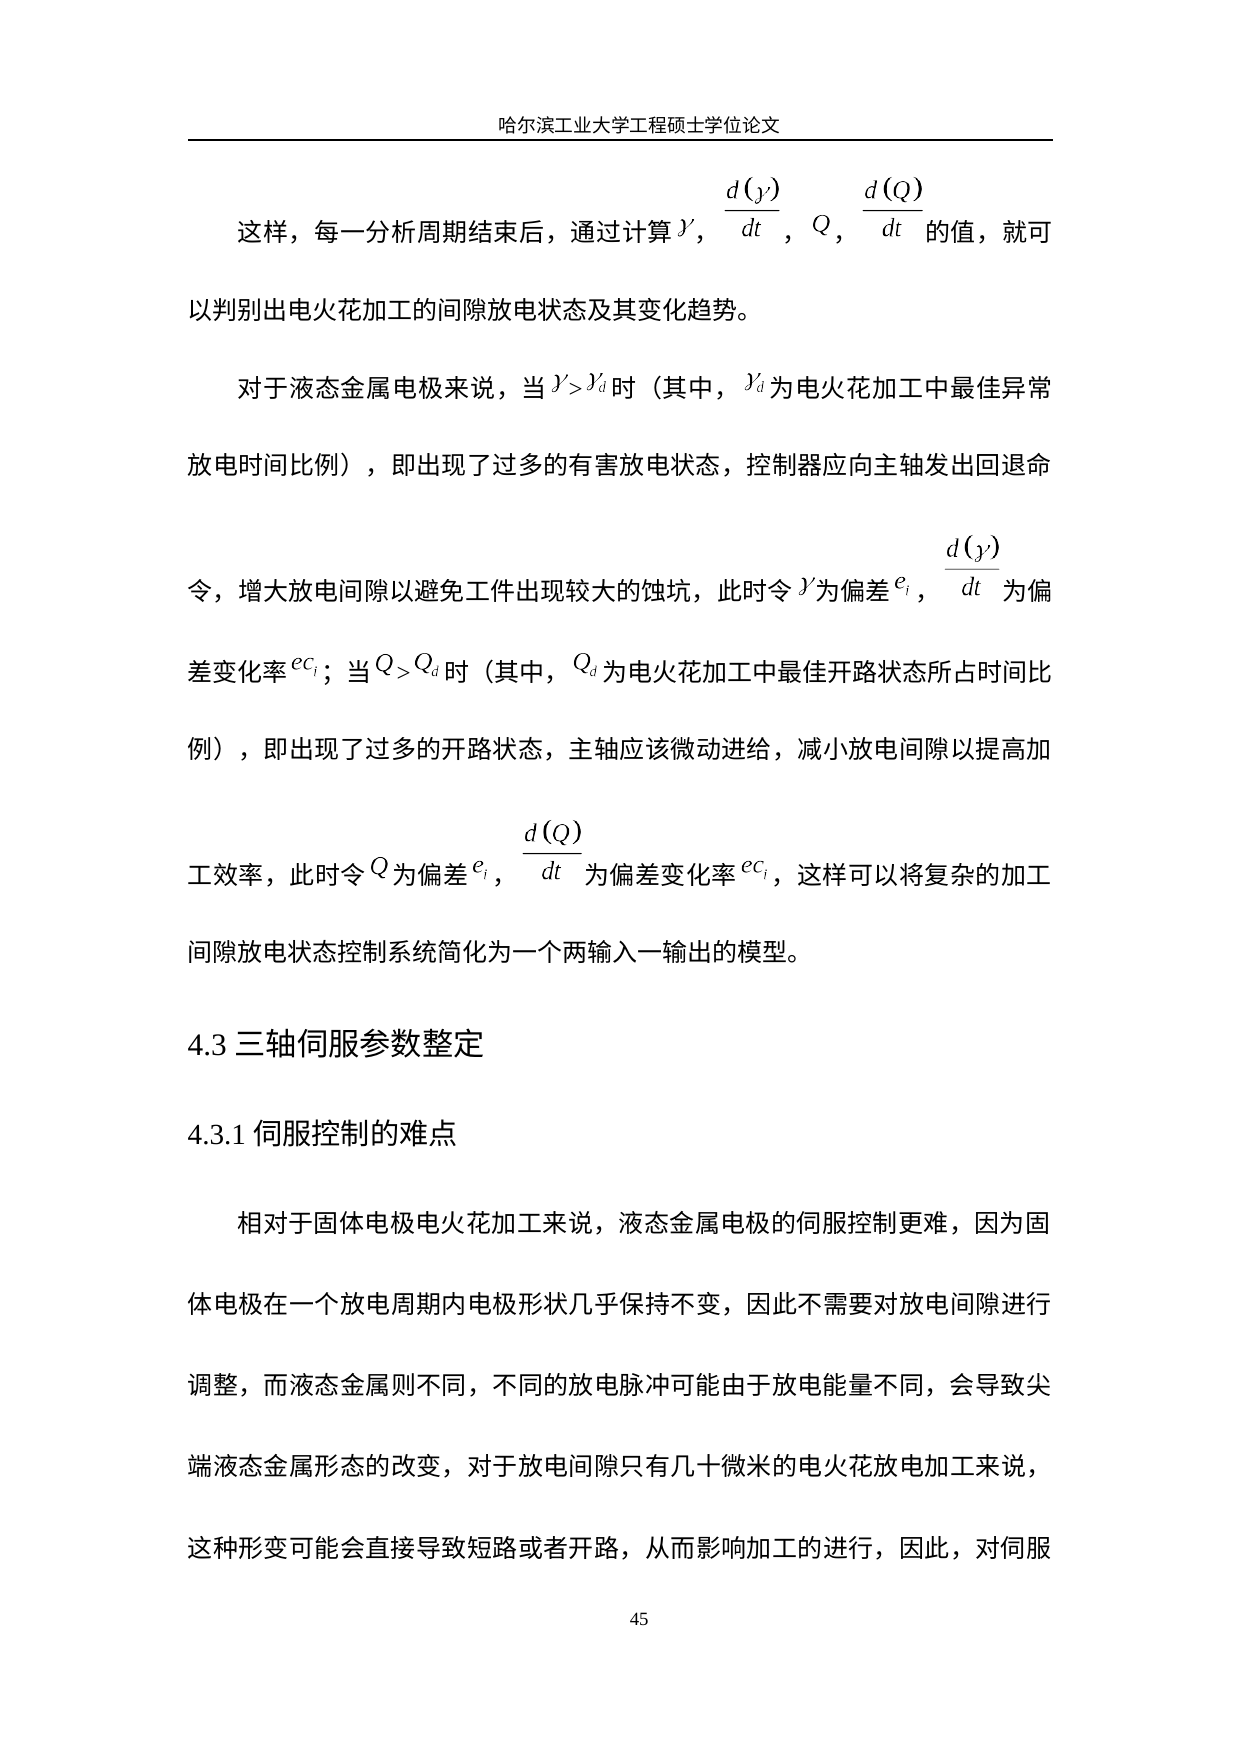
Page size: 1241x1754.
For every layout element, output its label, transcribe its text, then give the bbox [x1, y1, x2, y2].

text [187, 1189, 1053, 1579]
subtitle 三轴伺服参数整定 [187, 1009, 1053, 1074]
text 这样，每一分析周期结束后，通过计算，，，的值，就可以判别出电火花加工的间隙放电状态及其变化趋势。 [187, 162, 1053, 341]
text 对于液态金属电极来说，当>时（其中，为电火花加工中最佳异常放电时间比例），即出现了过多的有害放电状态，控制器应向主轴发出回退命令，增大放电间隙以避免工件出现较大的蚀坑，此时令为偏差，为偏差变化率；当>时（其中，为电火花加工中最佳开路状态所占时间比例），即出现了过多的开路状态，主轴应该微动进给，减小放电间隙以提高加工效率，此时令为偏差，为偏差变化率，这样可以将复杂的加工间隙放电状态控制系统简化为一个两输入一输出的模型。 [187, 350, 1053, 983]
subtitle 伺服控制的难点 [187, 1099, 1053, 1164]
